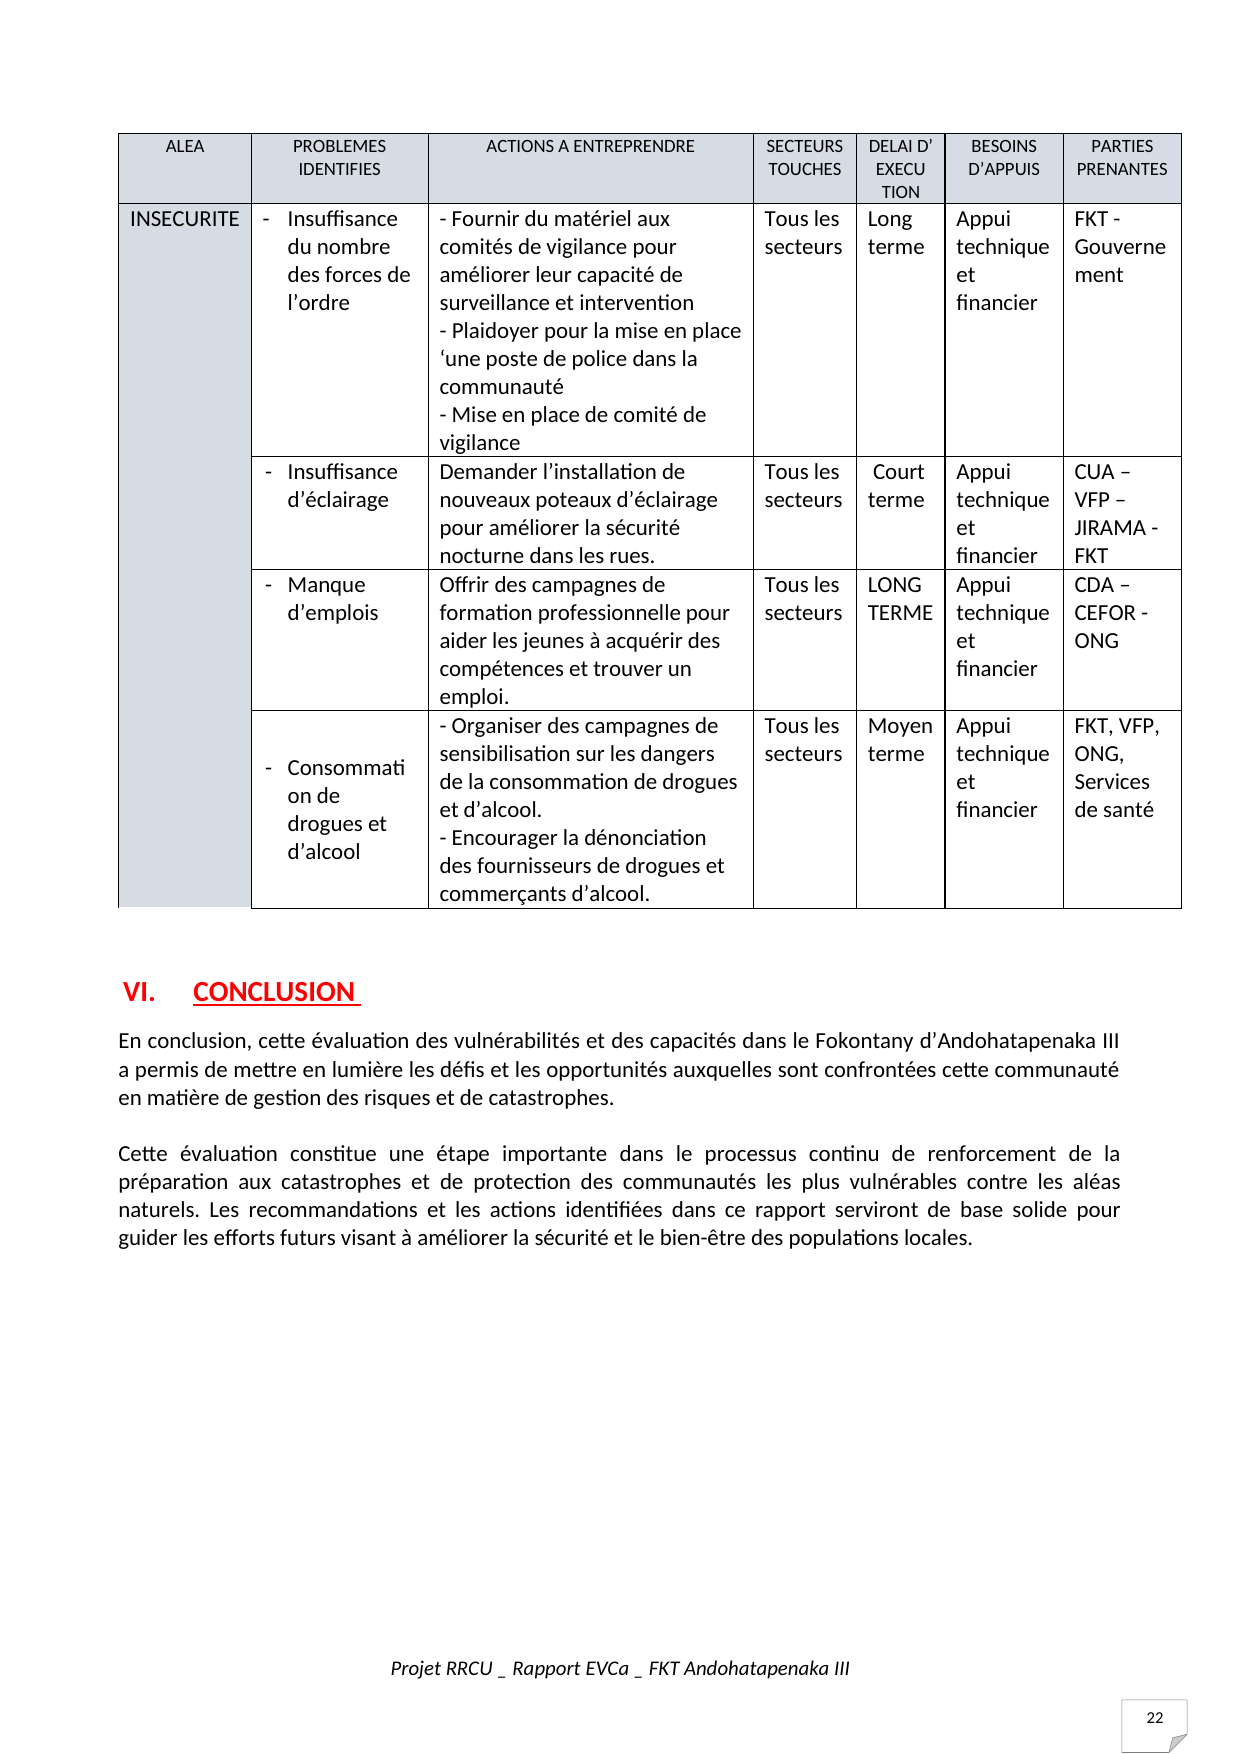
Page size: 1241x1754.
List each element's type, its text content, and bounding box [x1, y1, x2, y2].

table_cell Consommation de drogues et d’alcool [252, 711, 428, 907]
table_cell Tous les secteurs [754, 570, 856, 710]
table_cell INSECURITE [119, 204, 251, 907]
table_cell - Fournir du matériel aux comités de vigilance pour améliorer leur capacité de surveillance et intervention - Plaidoyer pour la mise en place ‘une poste de police dans la communauté - Mise en place de comité de vigilance [429, 204, 753, 456]
table_cell Appui technique et financier [946, 204, 1063, 456]
table_cell FKT - Gouvernement [1064, 204, 1181, 456]
table_cell ACTIONS A ENTREPRENDRE [429, 134, 753, 203]
table_cell Court terme [857, 457, 944, 569]
table_cell Moyen terme [857, 711, 944, 907]
table_cell PARTIES PRENANTES [1064, 134, 1181, 203]
table_cell Tous les secteurs [754, 204, 856, 456]
table_cell Insuffisance du nombre des forces de l’ordre [252, 204, 428, 456]
table_cell DELAI D’ EXECU TION [857, 134, 944, 203]
table_cell SECTEURS TOUCHES [754, 134, 856, 203]
table_cell Demander l’installation de nouveaux poteaux d’éclairage pour améliorer la sécurité nocturne dans les rues. [429, 457, 753, 569]
table_cell Insuffisance d’éclairage [252, 457, 428, 569]
table_cell Appui technique et financier [946, 570, 1063, 710]
table_cell Tous les secteurs [754, 457, 856, 569]
table_cell LONG TERME [857, 570, 944, 710]
table_cell Tous les secteurs [754, 711, 856, 907]
text En conclusion, cette évaluation des vulnérabilités et des capacités dans le Fokontany d’Andohatapenaka III a permis de mettre en lumière les défis et les opportunités auxquelles sont confrontées cette communauté en matière de gestion des risques et de catastrophes. [118, 1027, 1122, 1111]
table_cell Manque d’emplois [252, 570, 428, 710]
table_cell Appui technique et financier [946, 457, 1063, 569]
table_cell FKT, VFP, ONG, Services de santé [1064, 711, 1181, 907]
table_cell BESOINS D’APPUIS [946, 134, 1063, 203]
table_cell ALEA [119, 134, 251, 203]
subtitle CONCLUSION [156, 973, 1122, 1009]
table_cell PROBLEMES IDENTIFIES [252, 134, 428, 203]
table_cell Appui technique et financier [946, 711, 1063, 907]
table_cell CUA – VFP – JIRAMA - FKT [1064, 457, 1181, 569]
table_cell CDA – CEFOR - ONG [1064, 570, 1181, 710]
table_cell Long terme [857, 204, 944, 456]
table_cell Offrir des campagnes de formation professionnelle pour aider les jeunes à acquérir des compétences et trouver un emploi. [429, 570, 753, 710]
table_cell - Organiser des campagnes de sensibilisation sur les dangers de la consommation de drogues et d’alcool. - Encourager la dénonciation des fournisseurs de drogues et commerçants d’alcool. [429, 711, 753, 907]
text Cette évaluation constitue une étape importante dans le processus continu de renforcement de la préparation aux catastrophes et de protection des communautés les plus vulnérables contre les aléas naturels. Les recommandations et les actions identifiées dans ce rapport serviront de base solide pour guider les efforts futurs visant à améliorer la sécurité et le bien-être des populations locales. [118, 1139, 1122, 1251]
